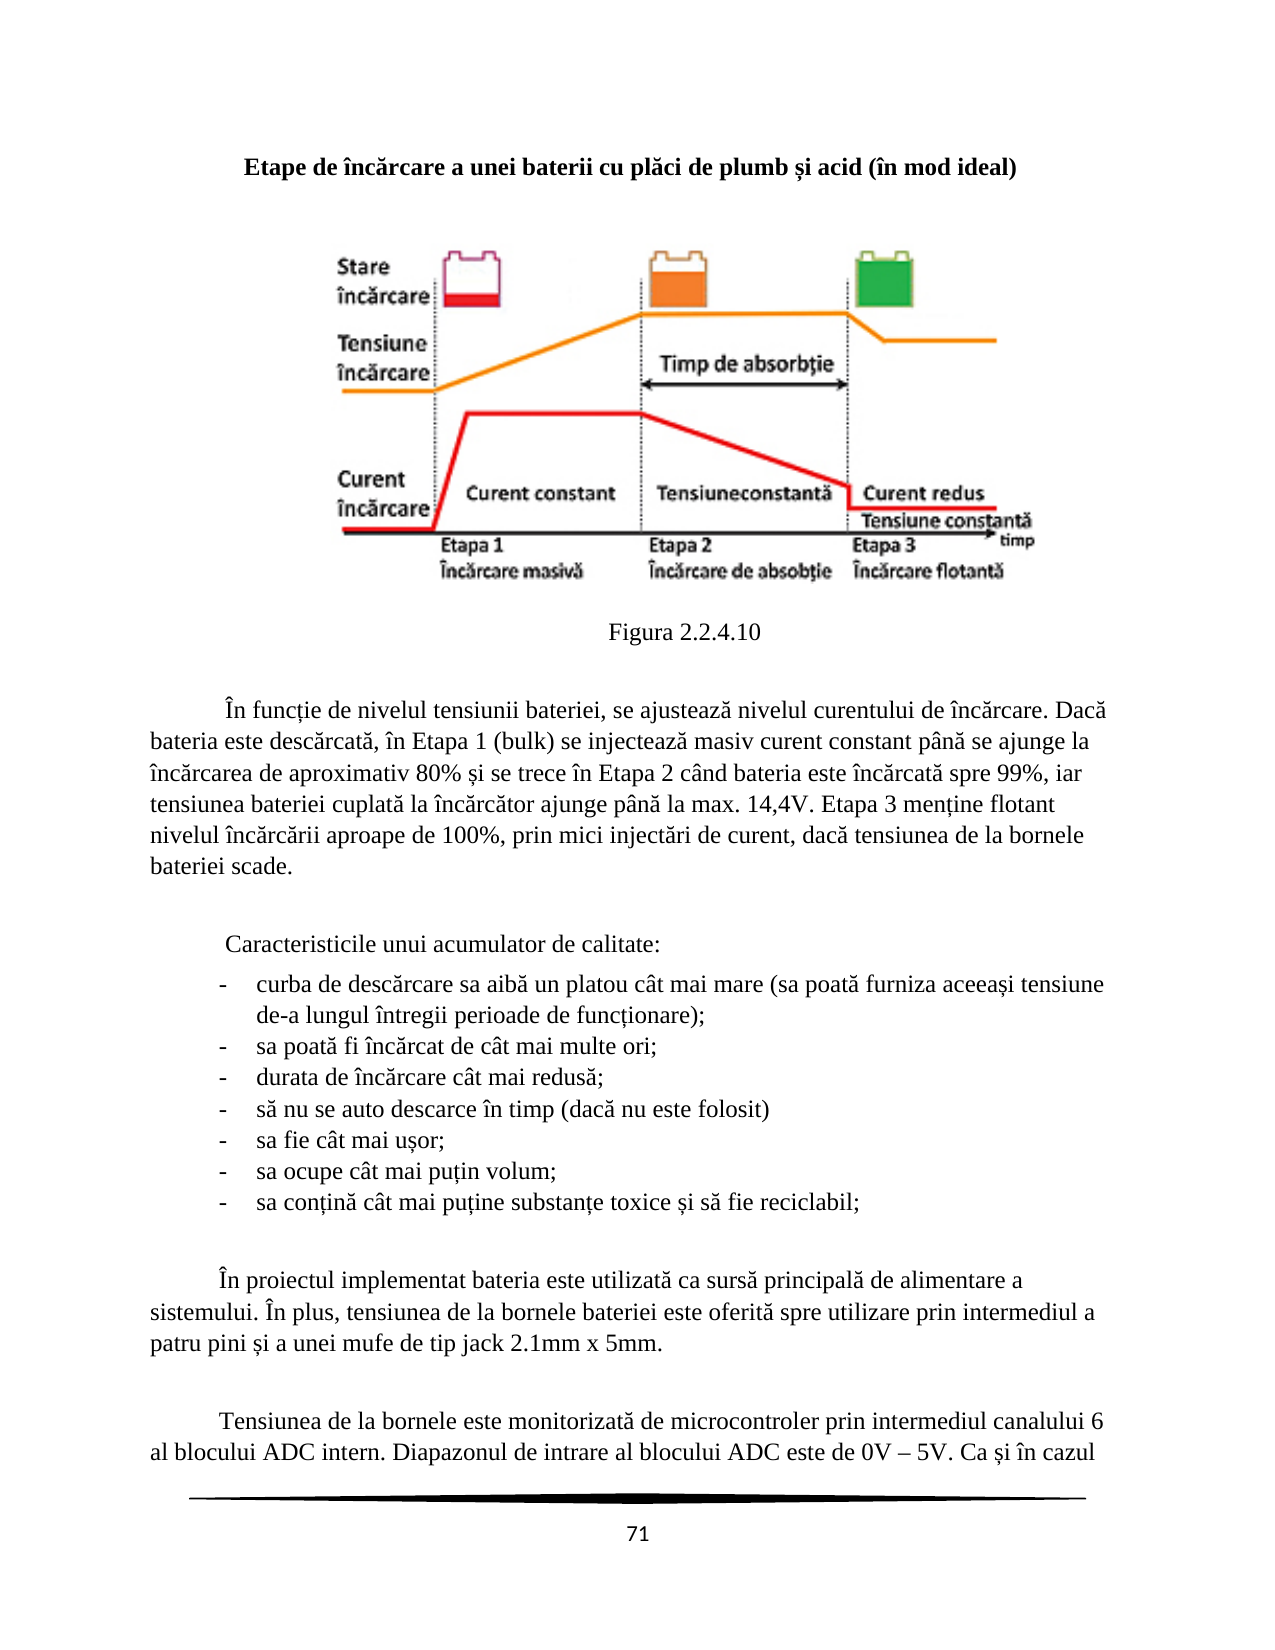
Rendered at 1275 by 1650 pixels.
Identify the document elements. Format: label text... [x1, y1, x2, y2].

text În proiectul implementat bateria este utilizată ca sursă principală de alimentare a sistemului. În plus, tensiunea de la bornele bateriei este oferită spre utilizare prin intermediul a patru pini și a unei mufe de tip jack 2.1mm x 5mm. [150, 1263, 1125, 1357]
picture [330, 243, 1039, 584]
list Figura 2.2.4.10 [244, 614, 1125, 646]
list durata de încărcare cât mai redusă; [219, 1060, 1125, 1091]
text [150, 1404, 1125, 1466]
text În funcție de nivelul tensiunii bateriei, se ajustează nivelul curentului de încărcare. Dacă bateria este descărcată, în Etapa 1 (bulk) se injectează masiv curent constant până se ajunge la încărcarea de aproximativ 80% și se trece în Etapa 2 când bateria este încărcată spre 99%, iar tensiunea bateriei cuplată la încărcător ajunge până la max. 14,4V. Etapa 3 menține flotant nivelul încărcării aproape de 100%, prin mici injectări de curent, dacă tensiunea de la bornele bateriei scade. [150, 693, 1125, 880]
list sa conțină cât mai puține substanțe toxice și să fie reciclabil; [219, 1185, 1125, 1216]
list sa fie cât mai ușor; [219, 1122, 1125, 1154]
list sa poată fi încărcat de cât mai multe ori; [219, 1029, 1125, 1060]
list să nu se auto descarce în timp (dacă nu este folosit) [219, 1091, 1125, 1122]
list sa ocupe cât mai puțin volum; [219, 1154, 1125, 1185]
list curba de descărcare sa aibă un platou cât mai mare (sa poată furniza aceeași tensiune de-a lungul întregii perioade de funcționare); [219, 966, 1125, 1029]
text Caracteristicile unui acumulator de calitate: [150, 927, 1125, 958]
list Etape de încărcare a unei baterii cu plăci de plumb și acid (în mod ideal) [244, 150, 1125, 181]
